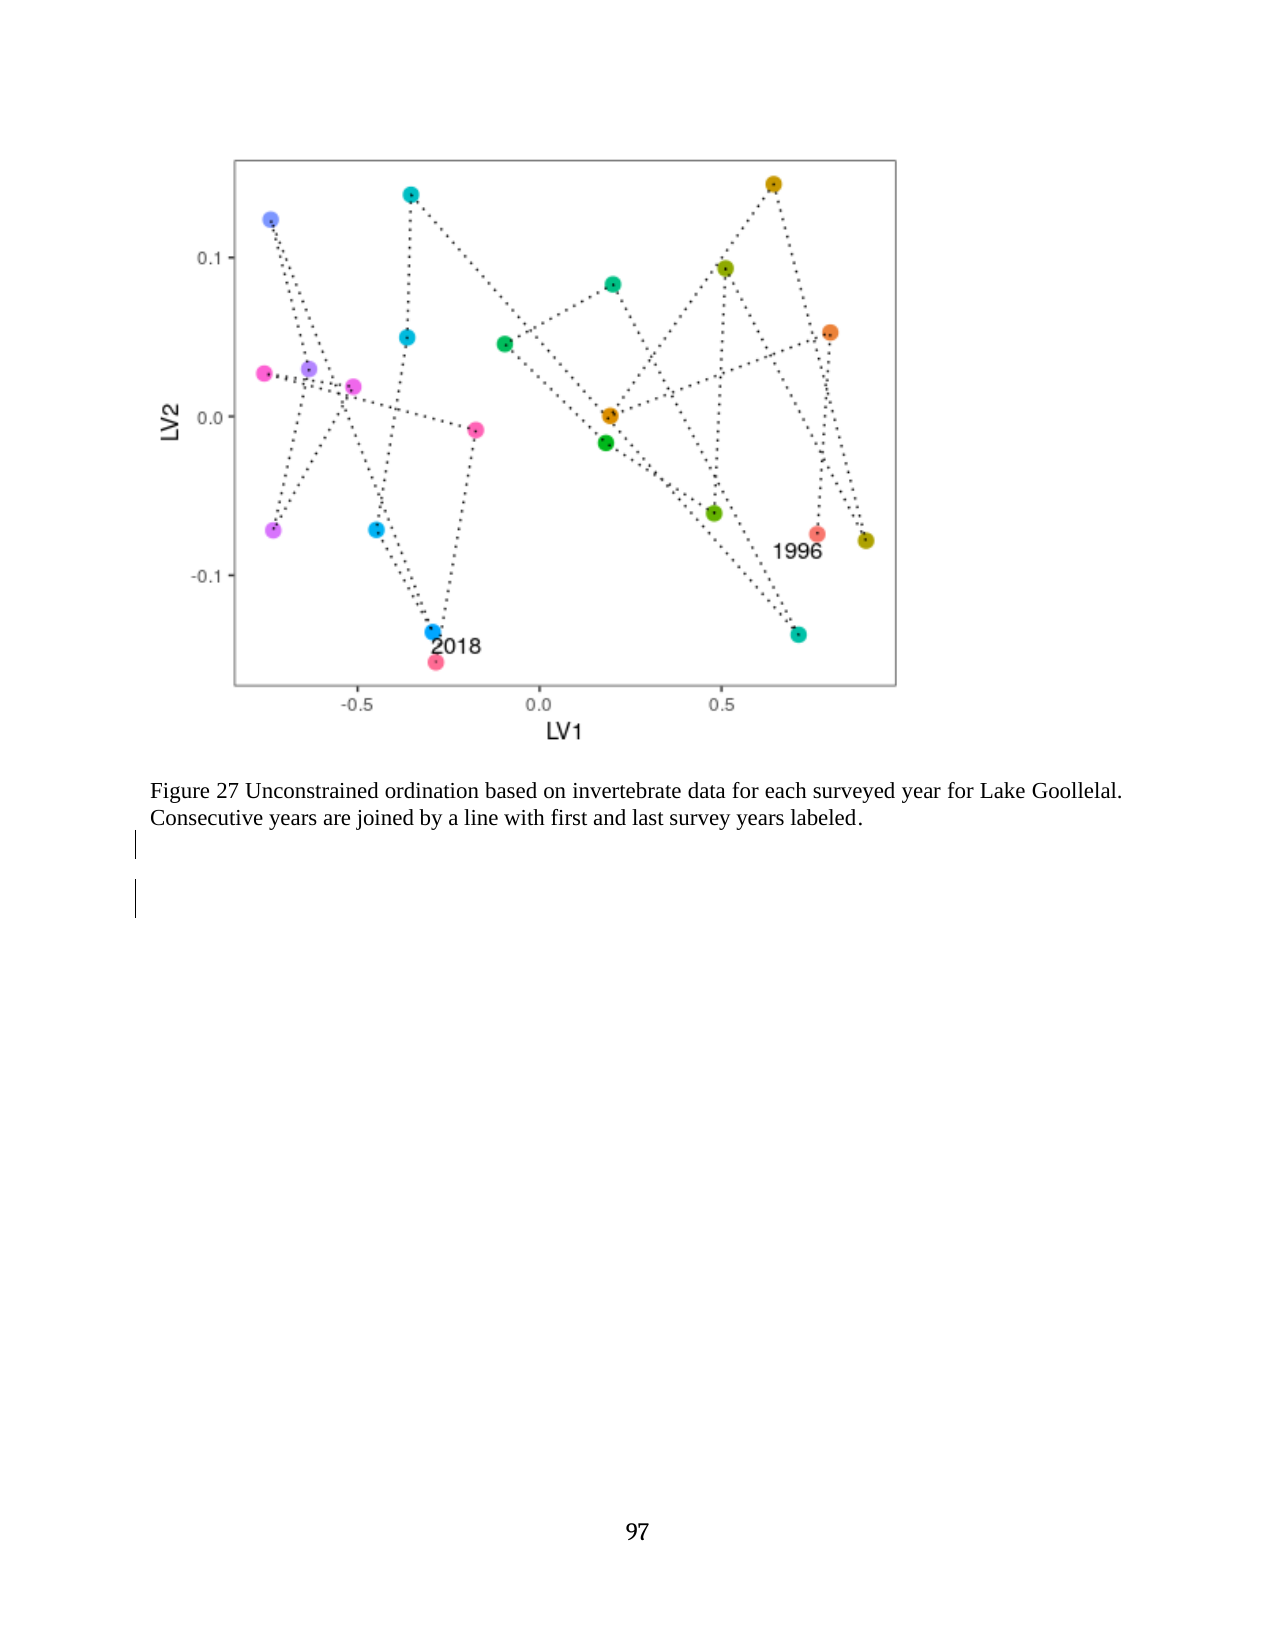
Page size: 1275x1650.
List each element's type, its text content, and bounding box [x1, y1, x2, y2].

text Figure 27 Unconstrained ordination based on invertebrate data for each surveyed year for Lake Goollelal. Consecutive years are joined by a line with first and last survey years labeled. [150, 777, 1125, 830]
picture [150, 150, 908, 757]
